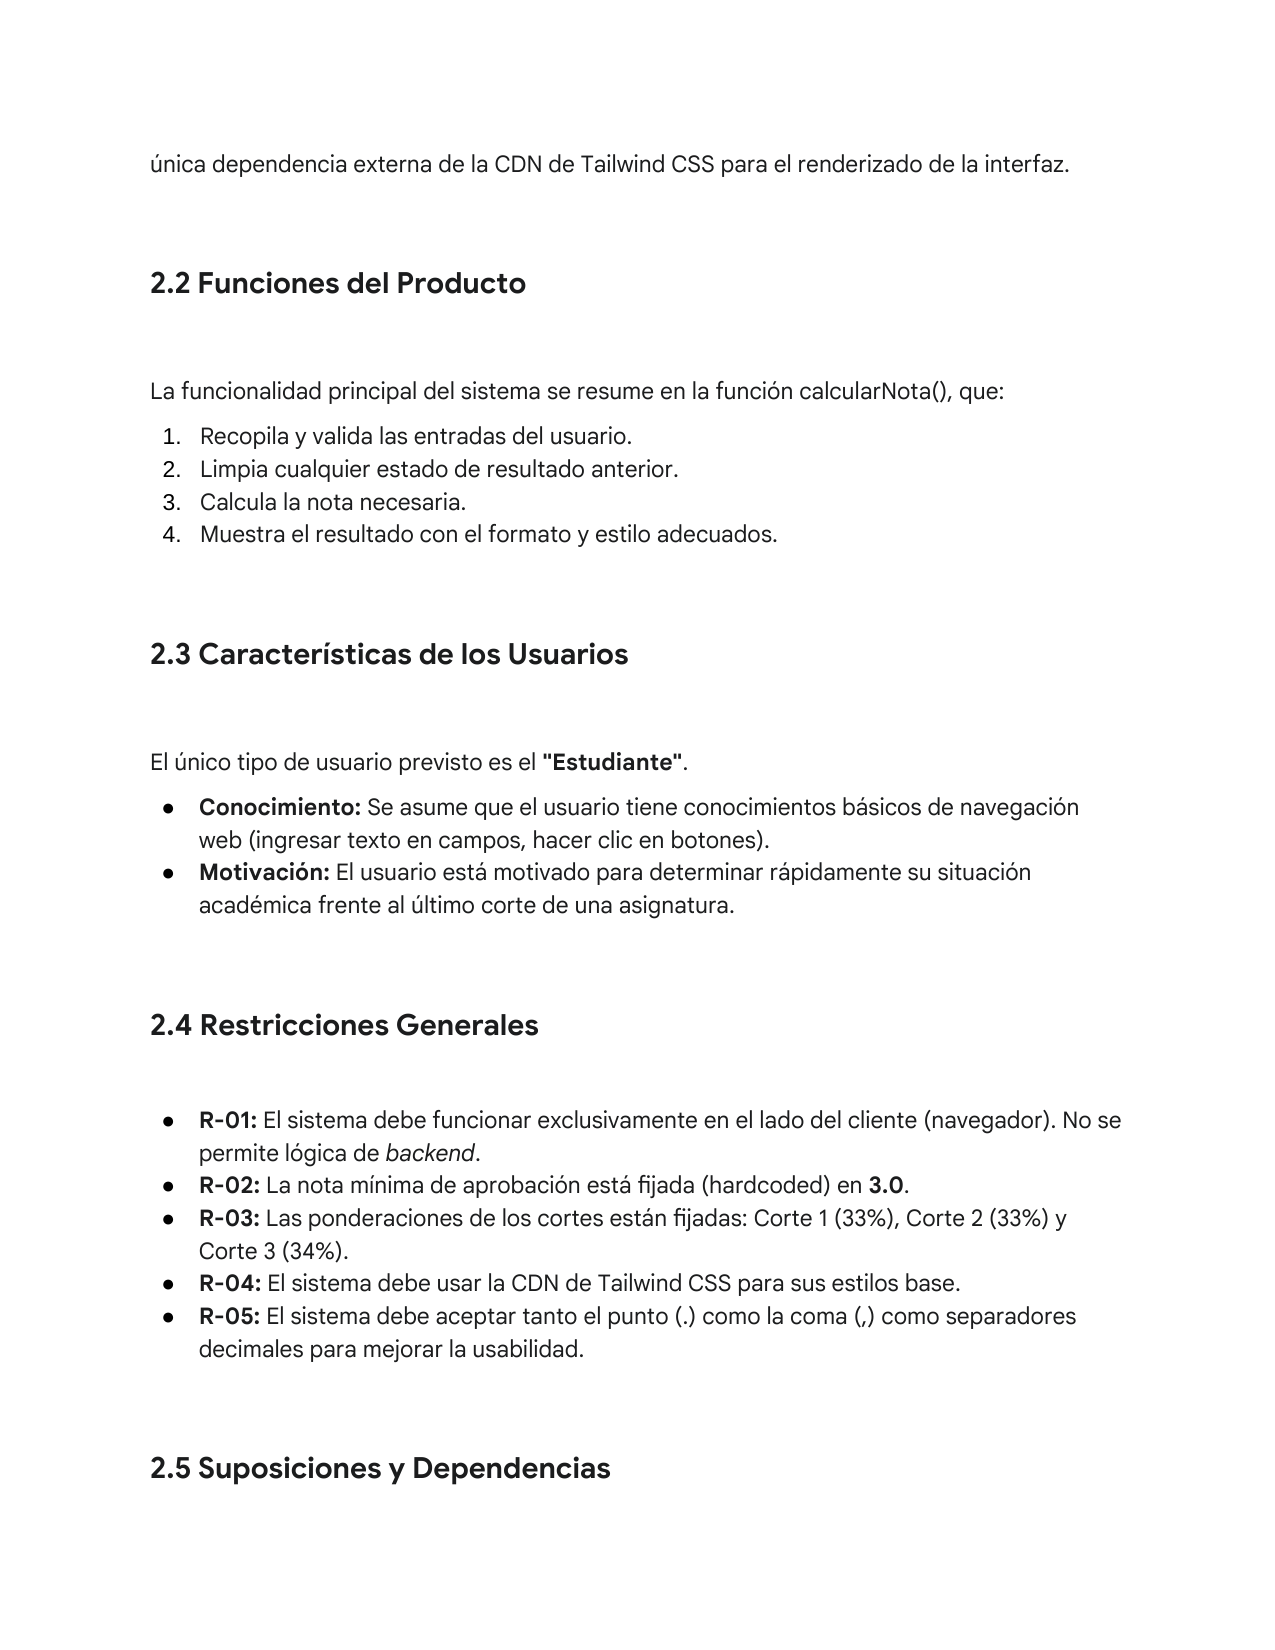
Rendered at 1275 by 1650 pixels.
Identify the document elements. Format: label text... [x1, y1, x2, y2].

list Limpia cualquier estado de resultado anterior. [162, 455, 1125, 484]
list Muestra el resultado con el formato y estilo adecuados. [162, 521, 1125, 549]
list Calcula la nota necesaria. [162, 488, 1125, 517]
subtitle 2.5 Suposiciones y Dependencias [150, 1450, 1125, 1487]
list Conocimiento: Se asume que el usuario tiene conocimientos básicos de navegación web (ingresar texto en campos, hacer clic en botones). [161, 793, 1125, 854]
list R-03: Las ponderaciones de los cortes están fijadas: Corte 1 (33%), Corte 2 (33%) y Corte 3 (34%). [161, 1204, 1125, 1266]
subtitle 2.3 Características de los Usuarios [150, 636, 1125, 673]
list R-05: El sistema debe aceptar tanto el punto (.) como la coma (,) como separadores decimales para mejorar la usabilidad. [161, 1302, 1125, 1364]
subtitle 2.2 Funciones del Producto [150, 265, 1125, 302]
text El único tipo de usuario previsto es el "Estudiante". [150, 748, 1125, 777]
list R-02: La nota mínima de aprobación está fijada (hardcoded) en 3.0. [161, 1171, 1125, 1200]
subtitle 2.4 Restricciones Generales [150, 1007, 1125, 1043]
list R-01: El sistema debe funcionar exclusivamente en el lado del cliente (navegador). No se permite lógica de backend. [161, 1106, 1125, 1167]
list Recopila y valida las entradas del usuario. [162, 422, 1125, 451]
list Motivación: El usuario está motivado para determinar rápidamente su situación académica frente al último corte de una asignatura. [161, 858, 1125, 920]
text La funcionalidad principal del sistema se resume en la función calcularNota(), que: [150, 377, 1125, 406]
list R-04: El sistema debe usar la CDN de Tailwind CSS para sus estilos base. [161, 1269, 1125, 1298]
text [150, 150, 1125, 179]
